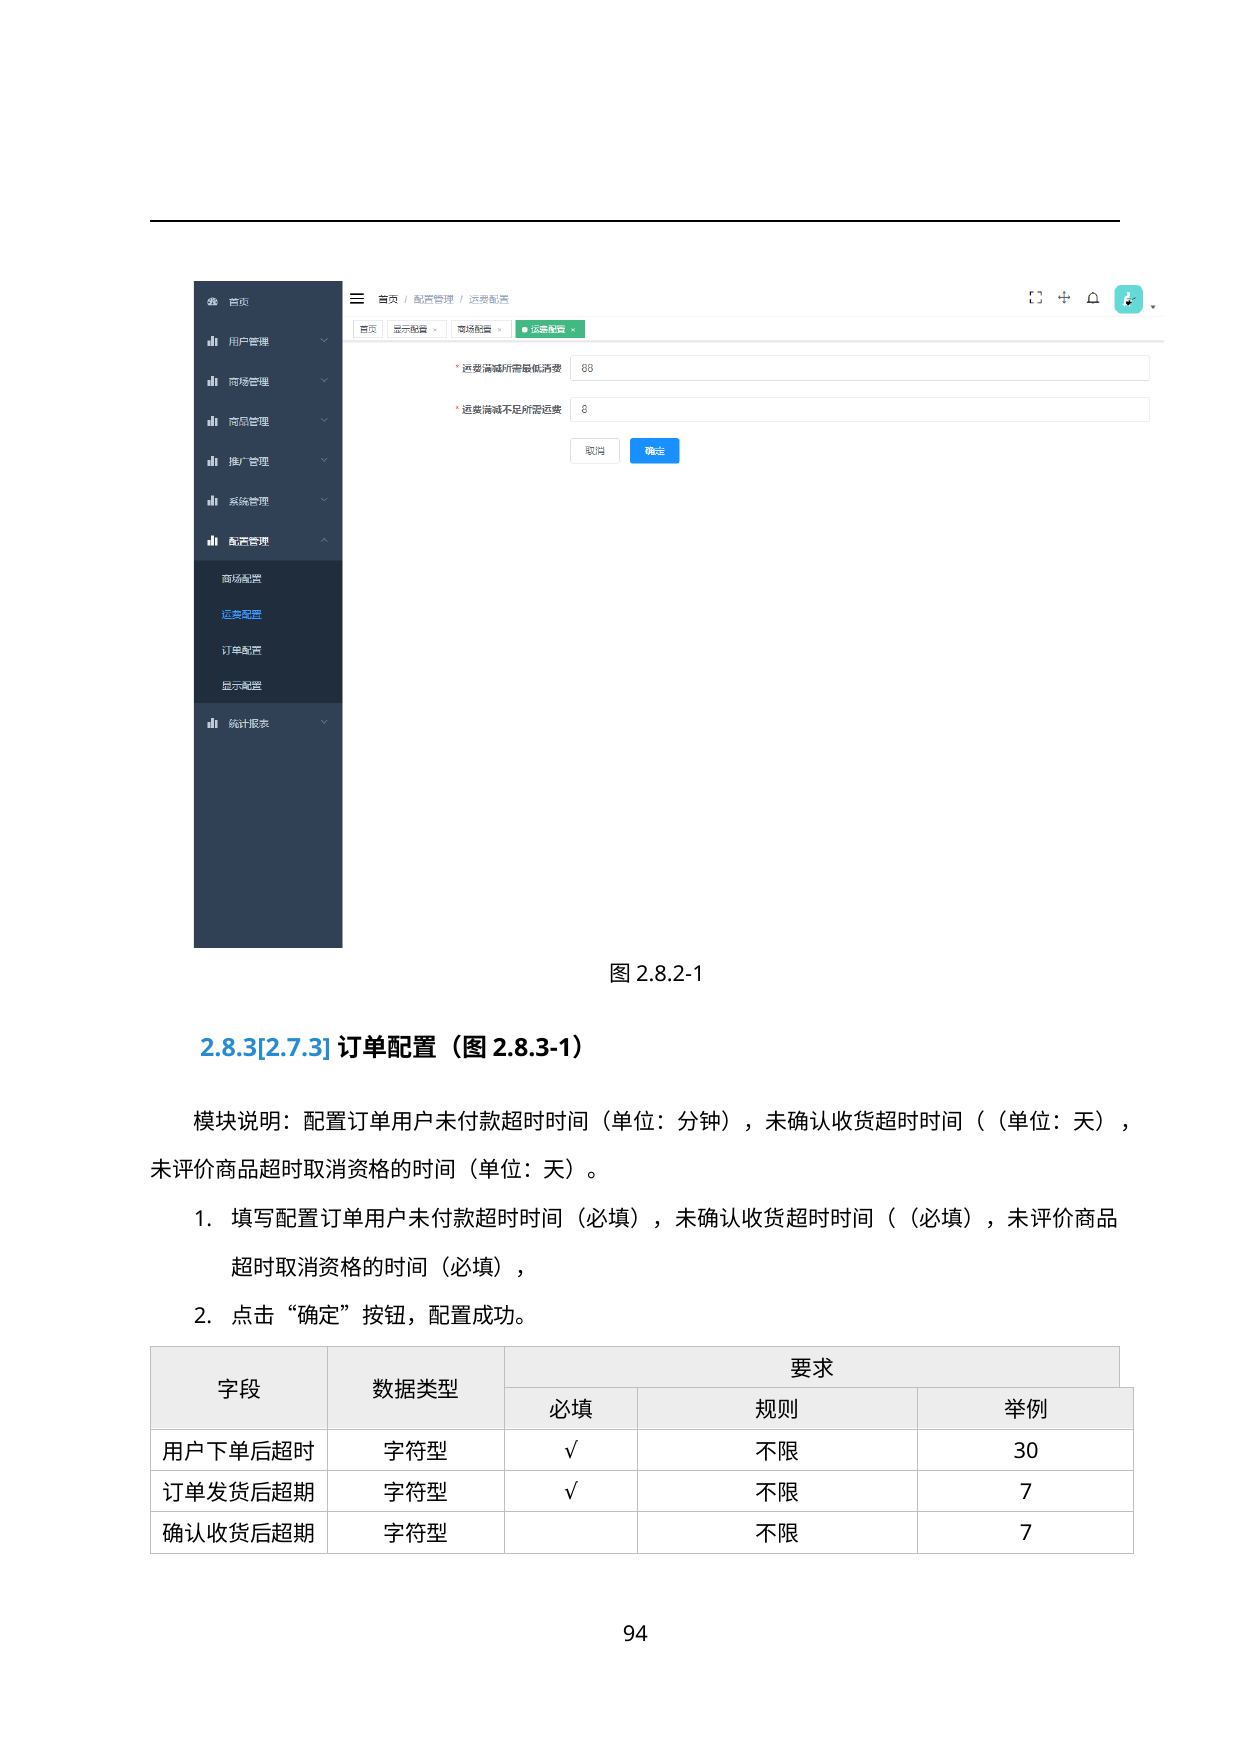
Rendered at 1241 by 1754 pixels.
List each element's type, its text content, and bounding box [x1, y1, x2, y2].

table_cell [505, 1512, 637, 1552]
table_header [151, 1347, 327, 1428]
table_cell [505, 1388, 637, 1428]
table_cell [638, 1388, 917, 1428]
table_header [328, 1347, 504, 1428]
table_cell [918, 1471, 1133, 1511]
subtitle 订单配置（图2.8.3-1） [150, 1013, 1120, 1078]
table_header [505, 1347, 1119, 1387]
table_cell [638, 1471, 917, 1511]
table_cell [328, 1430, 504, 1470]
list 填写配置订单用户未付款超时时间（必填），未确认收货超时时间（（必填），未评价商品超时取消资格的时间（必填）， [194, 1200, 1120, 1282]
list 点击“确定”按钮，配置成功。 [194, 1297, 1120, 1330]
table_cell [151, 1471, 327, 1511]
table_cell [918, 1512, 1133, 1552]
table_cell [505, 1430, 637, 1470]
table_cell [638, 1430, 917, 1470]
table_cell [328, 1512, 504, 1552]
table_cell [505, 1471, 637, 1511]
text 图2.8.2-1 [150, 956, 1120, 988]
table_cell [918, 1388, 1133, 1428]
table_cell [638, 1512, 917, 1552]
picture [193, 281, 1164, 948]
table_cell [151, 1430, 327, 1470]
text 模块说明：配置订单用户未付款超时时间（单位：分钟），未确认收货超时时间（（单位：天），未评价商品超时取消资格的时间（单位：天）。 [150, 1103, 1120, 1184]
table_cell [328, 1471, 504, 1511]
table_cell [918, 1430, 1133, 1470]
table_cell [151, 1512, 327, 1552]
